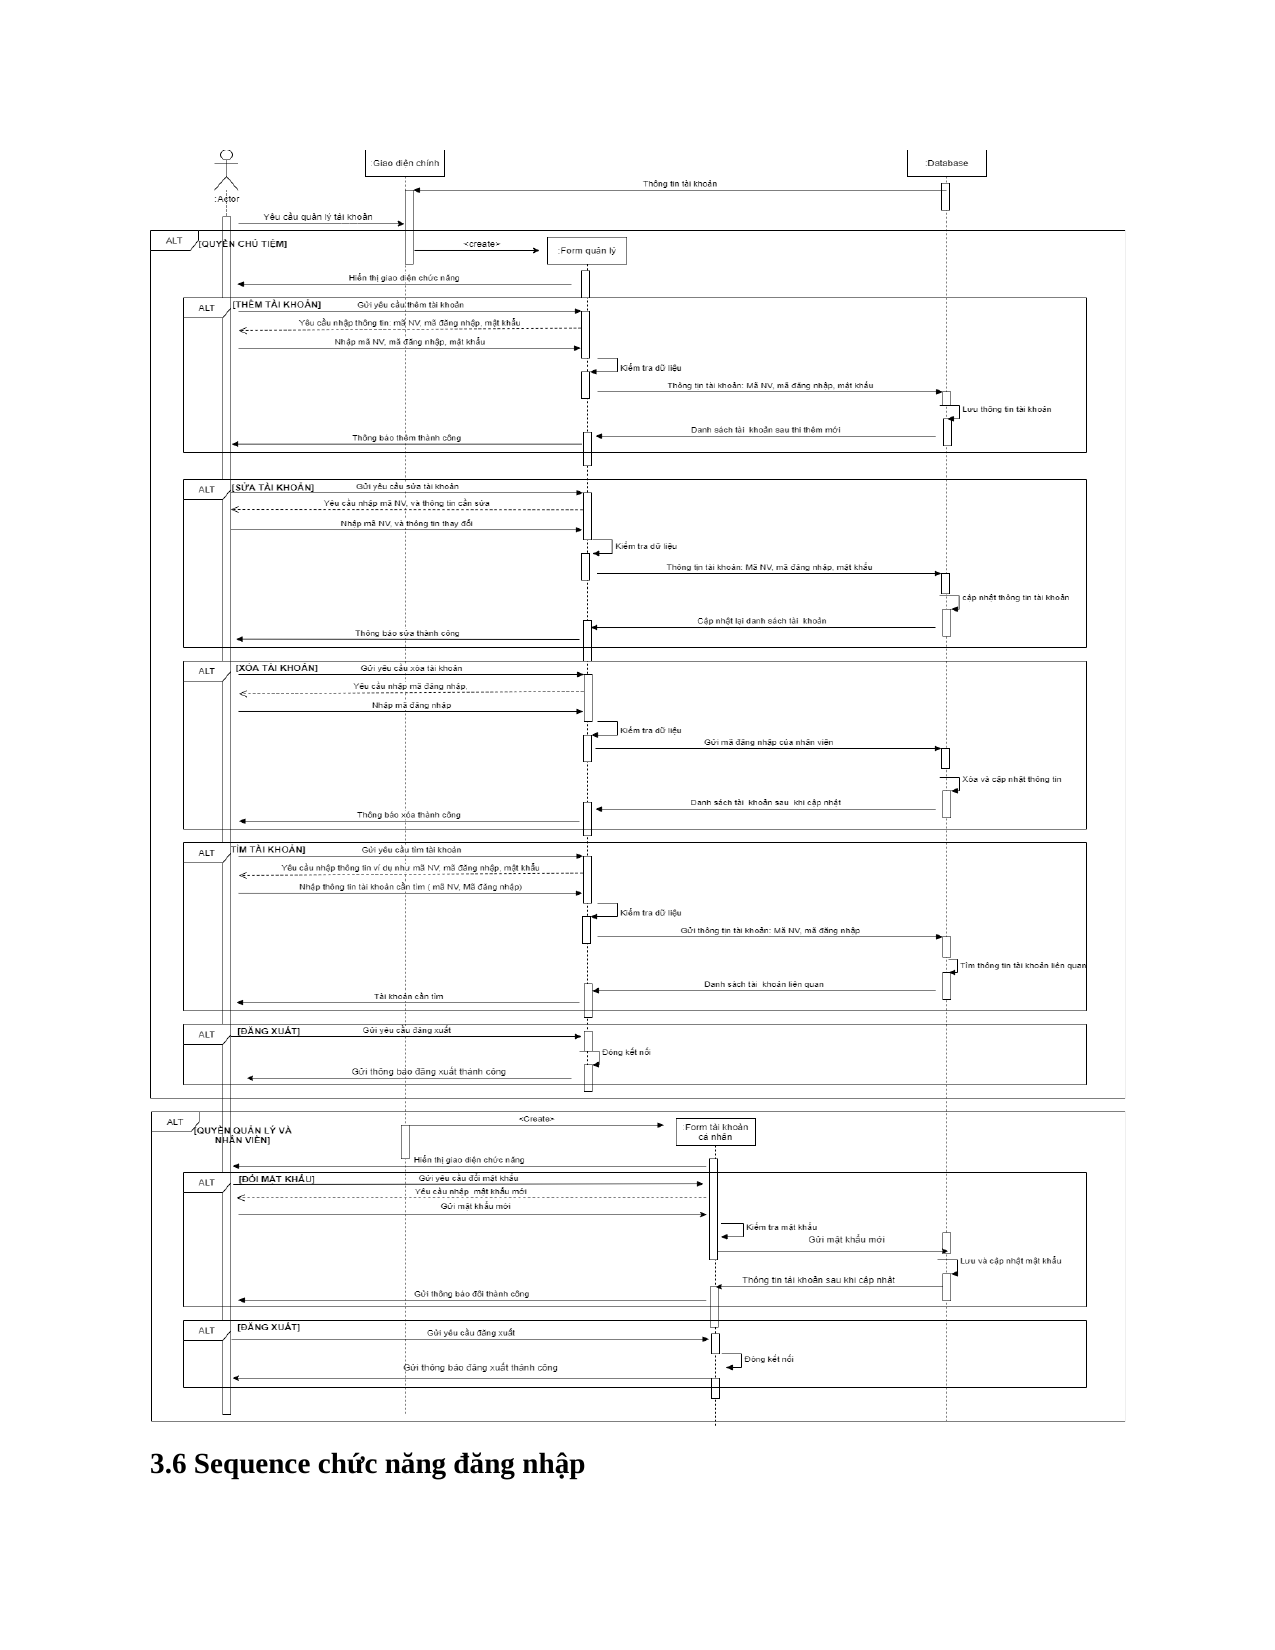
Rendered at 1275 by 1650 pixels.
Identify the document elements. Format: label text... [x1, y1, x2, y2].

text 3.6 Sequence chức năng đăng nhập [150, 1446, 1125, 1480]
picture [150, 150, 1125, 1428]
